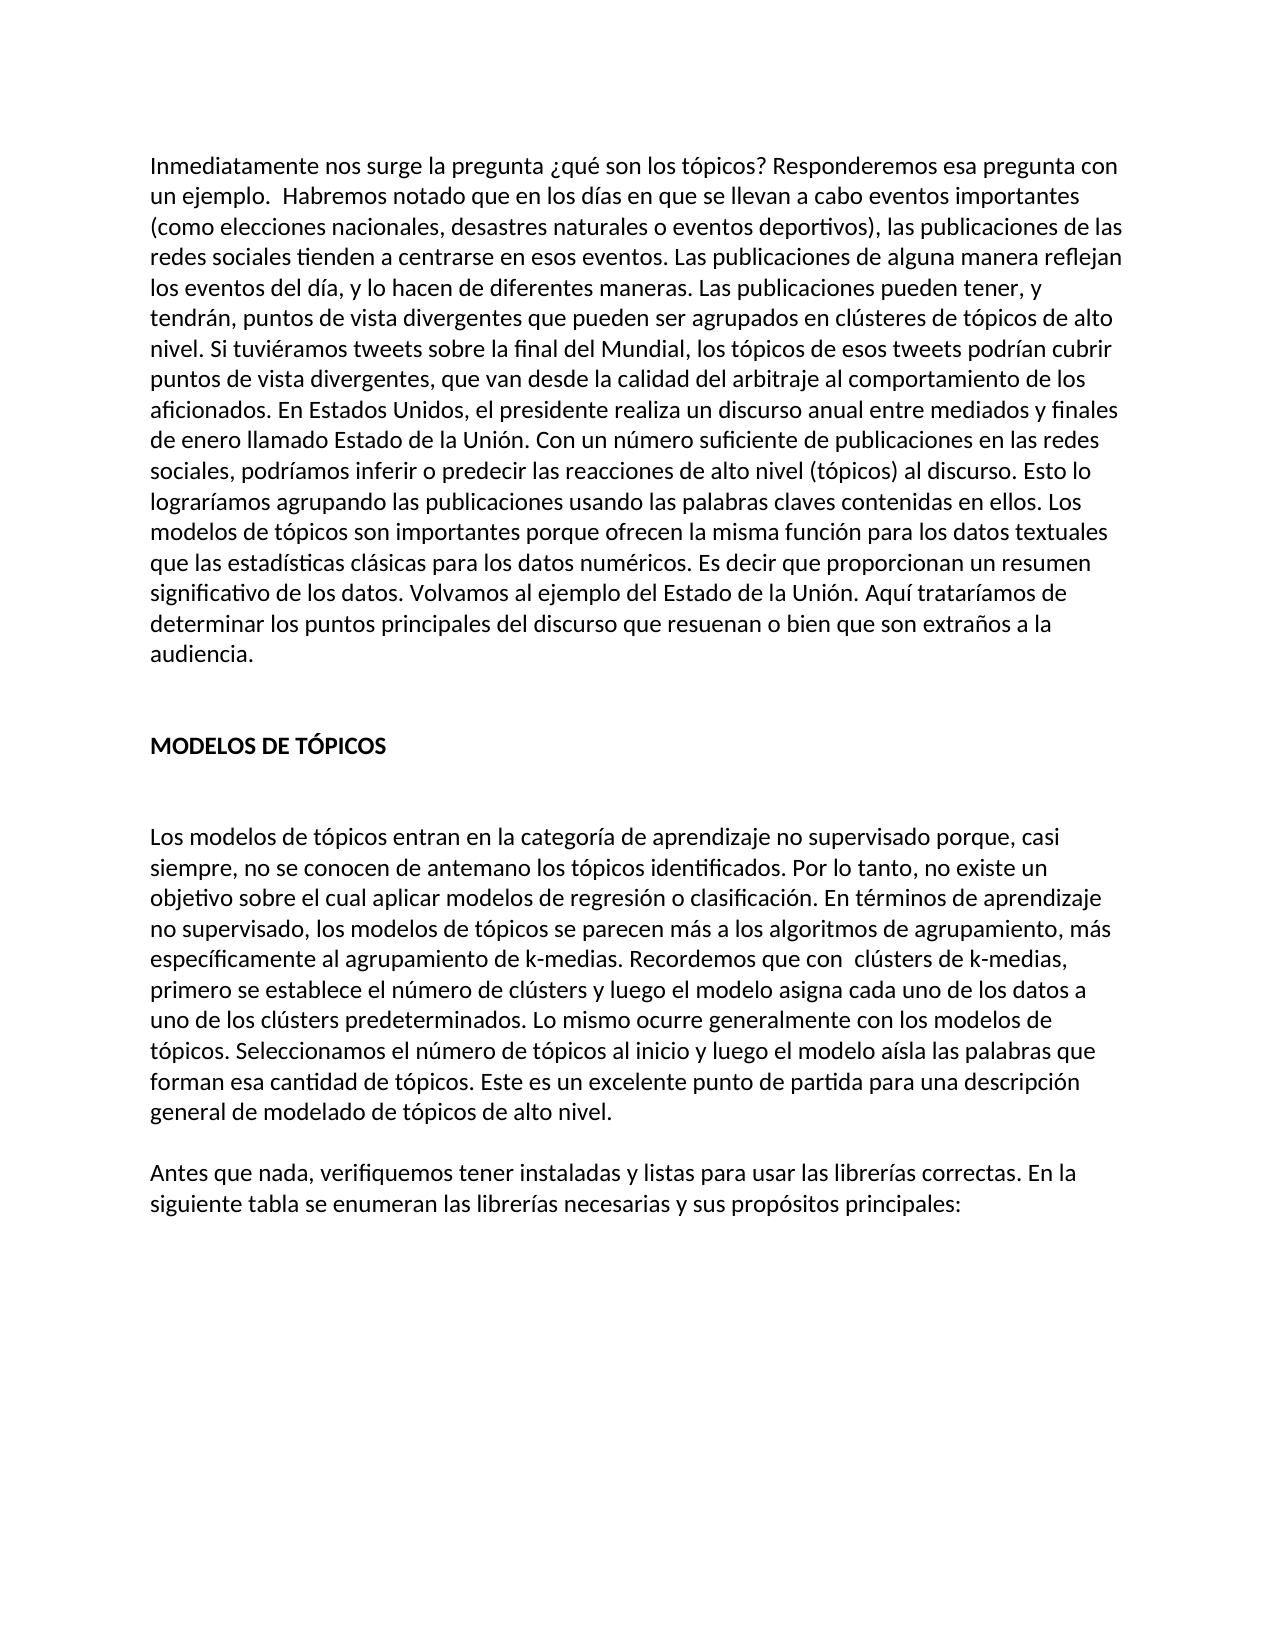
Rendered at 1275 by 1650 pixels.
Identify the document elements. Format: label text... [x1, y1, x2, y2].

text Los modelos de tópicos entran en la categoría de aprendizaje no supervisado porque, casi siempre, no se conocen de antemano los tópicos identificados. Por lo tanto, no existe un objetivo sobre el cual aplicar modelos de regresión o clasificación. En términos de aprendizaje no supervisado, los modelos de tópicos se parecen más a los algoritmos de agrupamiento, más específicamente al agrupamiento de k-medias. Recordemos que con clústers de k-medias, primero se establece el número de clústers y luego el modelo asigna cada uno de los datos a uno de los clústers predeterminados. Lo mismo ocurre generalmente con los modelos de tópicos. Seleccionamos el número de tópicos al inicio y luego el modelo aísla las palabras que forman esa cantidad de tópicos. Este es un excelente punto de partida para una descripción general de modelado de tópicos de alto nivel. [150, 821, 1125, 1127]
text Antes que nada, verifiquemos tener instaladas y listas para usar las librerías correctas. En la siguiente tabla se enumeran las librerías necesarias y sus propósitos principales: [150, 1157, 1125, 1218]
text MODELOS DE TÓPICOS [150, 730, 1125, 760]
text Inmediatamente nos surge la pregunta ¿qué son los tópicos? Responderemos esa pregunta con un ejemplo. Habremos notado que en los días en que se llevan a cabo eventos importantes (como elecciones nacionales, desastres naturales o eventos deportivos), las publicaciones de las redes sociales tienden a centrarse en esos eventos. Las publicaciones de alguna manera reflejan los eventos del día, y lo hacen de diferentes maneras. Las publicaciones pueden tener, y tendrán, puntos de vista divergentes que pueden ser agrupados en clústeres de tópicos de alto nivel. Si tuviéramos tweets sobre la final del Mundial, los tópicos de esos tweets podrían cubrir puntos de vista divergentes, que van desde la calidad del arbitraje al comportamiento de los aficionados. En Estados Unidos, el presidente realiza un discurso anual entre mediados y finales de enero llamado Estado de la Unión. Con un número suficiente de publicaciones en las redes sociales, podríamos inferir o predecir las reacciones de alto nivel (tópicos) al discurso. Esto lo lograríamos agrupando las publicaciones usando las palabras claves contenidas en ellos. Los modelos de tópicos son importantes porque ofrecen la misma función para los datos textuales que las estadísticas clásicas para los datos numéricos. Es decir que proporcionan un resumen significativo de los datos. Volvamos al ejemplo del Estado de la Unión. Aquí trataríamos de determinar los puntos principales del discurso que resuenan o bien que son extraños a la audiencia. [150, 150, 1125, 669]
